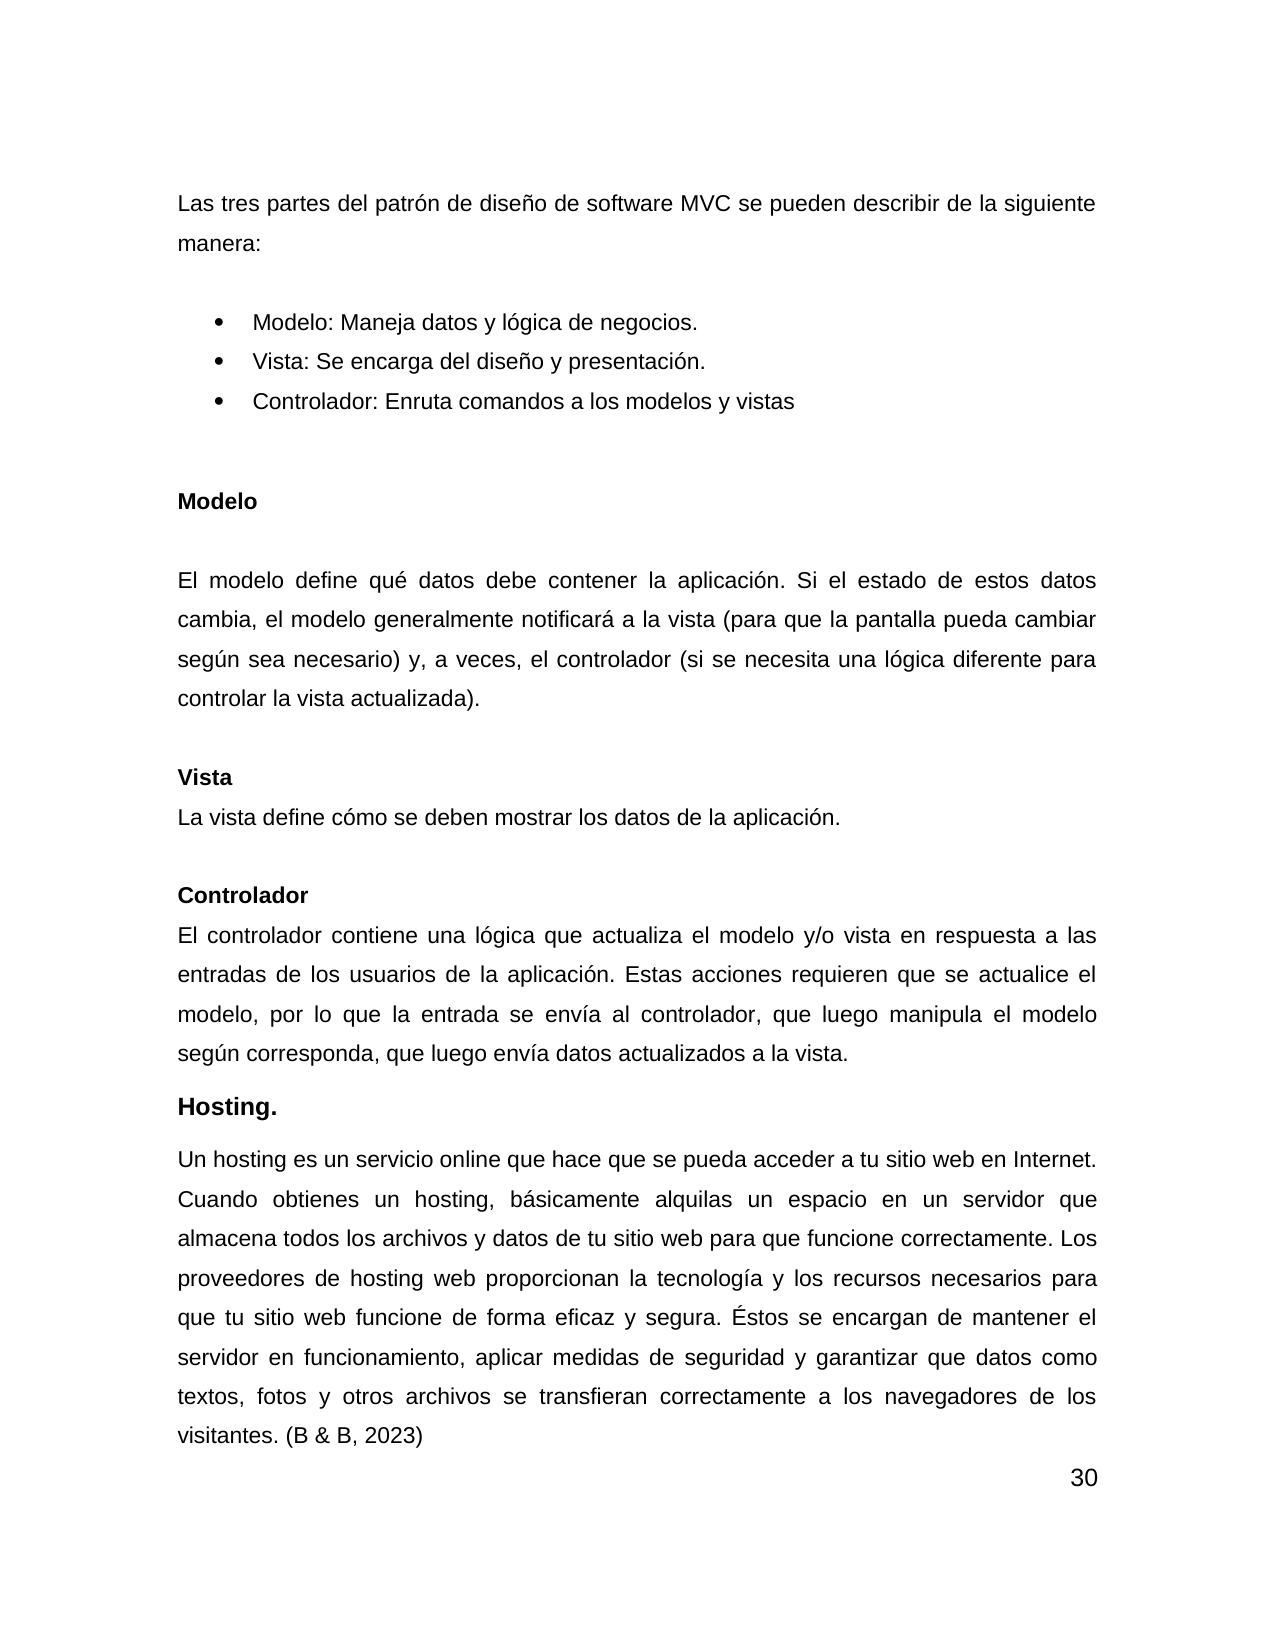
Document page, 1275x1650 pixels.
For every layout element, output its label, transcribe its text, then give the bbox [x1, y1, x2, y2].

text Modelo [177, 488, 1098, 514]
list Vista: Se encarga del diseño y presentación. [215, 348, 1098, 375]
text El modelo define qué datos debe contener la aplicación. Si el estado de estos datos cambia, el modelo generalmente notificará a la vista (para que la pantalla pueda cambiar según sea necesario) y, a veces, el controlador (si se necesita una lógica diferente para controlar la vista actualizada). [177, 567, 1098, 711]
list Controlador: Enruta comandos a los modelos y vistas [215, 388, 1098, 414]
text Controlador [177, 882, 1098, 909]
text Vista [177, 764, 1098, 790]
text Las tres partes del patrón de diseño de software MVC se pueden describir de la siguiente manera: [177, 190, 1098, 256]
text El controlador contiene una lógica que actualiza el modelo y/o vista en respuesta a las entradas de los usuarios de la aplicación. Estas acciones requieren que se actualice el modelo, por lo que la entrada se envía al controlador, que luego manipula el modelo según corresponda, que luego envía datos actualizados a la vista. [177, 922, 1098, 1067]
subtitle Hosting. [177, 1092, 1098, 1121]
text Un hosting es un servicio online que hace que se pueda acceder a tu sitio web en Internet. Cuando obtienes un hosting, básicamente alquilas un espacio en un servidor que almacena todos los archivos y datos de tu sitio web para que funcione correctamente. Los proveedores de hosting web proporcionan la tecnología y los recursos necesarios para que tu sitio web funcione de forma eficaz y segura. Éstos se encargan de mantener el servidor en funcionamiento, aplicar medidas de seguridad y garantizar que datos como textos, fotos y otros archivos se transfieran correctamente a los navegadores de los visitantes. (B & B, 2023) [177, 1146, 1098, 1449]
list Modelo: Maneja datos y lógica de negocios. [215, 309, 1098, 335]
text La vista define cómo se deben mostrar los datos de la aplicación. [177, 803, 1098, 830]
